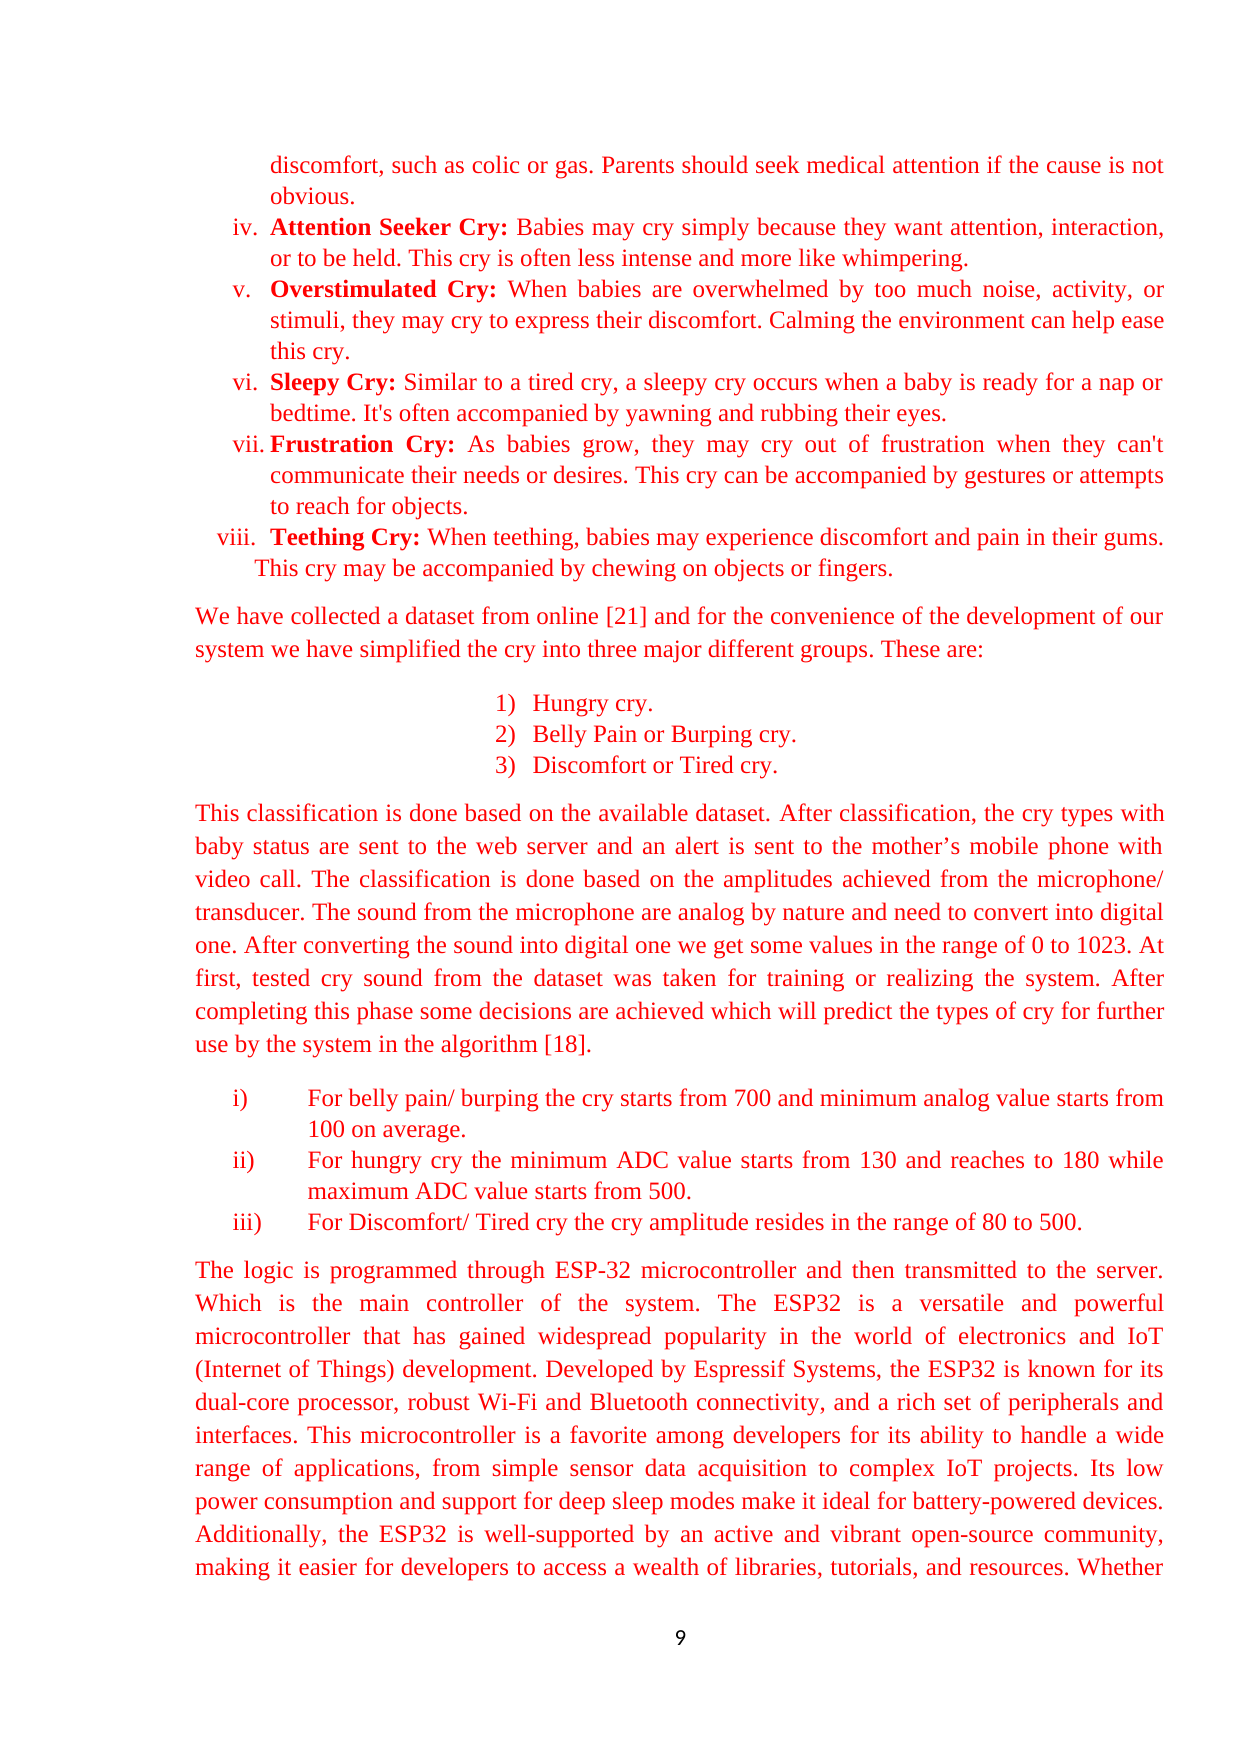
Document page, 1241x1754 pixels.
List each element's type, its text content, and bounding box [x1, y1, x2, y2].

list Attention Seeker Cry: Babies may cry simply because they want attention, interaction, or to be held. This cry is often less intense and more like whimpering. [232, 212, 1165, 272]
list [232, 150, 1165, 210]
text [195, 1255, 1165, 1581]
list Hungry cry. [495, 688, 1165, 717]
list Teething Cry: When teething, babies may experience discomfort and pain in their gums. This cry may be accompanied by chewing on objects or fingers. [217, 522, 1165, 582]
list Belly Pain or Burping cry. [495, 719, 1165, 748]
list Discomfort or Tired cry. [495, 750, 1165, 779]
list For belly pain/ burping the cry starts from 700 and minimum analog value starts from 100 on average. [232, 1083, 1165, 1143]
list For hungry cry the minimum ADC value starts from 130 and reaches to 180 while maximum ADC value starts from 500. [232, 1145, 1165, 1205]
text This classification is done based on the available dataset. After classification, the cry types with baby status are sent to the web server and an alert is sent to the mother’s mobile phone with video call. The classification is done based on the amplitudes achieved from the microphone/ transducer. The sound from the microphone are analog by nature and need to convert into digital one. After converting the sound into digital one we get some values in the range of 0 to 1023. At first, tested cry sound from the dataset was taken for training or realizing the system. After completing this phase some decisions are achieved which will predict the types of cry for further use by the system in the algorithm [18]. [195, 798, 1165, 1058]
list For Discomfort/ Tired cry the cry amplitude resides in the range of 80 to 500. [232, 1207, 1165, 1236]
list Sleepy Cry: Similar to a tired cry, a sleepy cry occurs when a baby is ready for a nap or bedtime. It's often accompanied by yawning and rubbing their eyes. [232, 367, 1165, 427]
text We have collected a dataset from online [21] and for the convenience of the development of our system we have simplified the cry into three major different groups. These are: [195, 601, 1165, 663]
list Overstimulated Cry: When babies are overwhelmed by too much noise, activity, or stimuli, they may cry to express their discomfort. Calming the environment can help ease this cry. [232, 274, 1165, 365]
list Frustration Cry: As babies grow, they may cry out of frustration when they can't communicate their needs or desires. This cry can be accompanied by gestures or attempts to reach for objects. [232, 429, 1165, 520]
